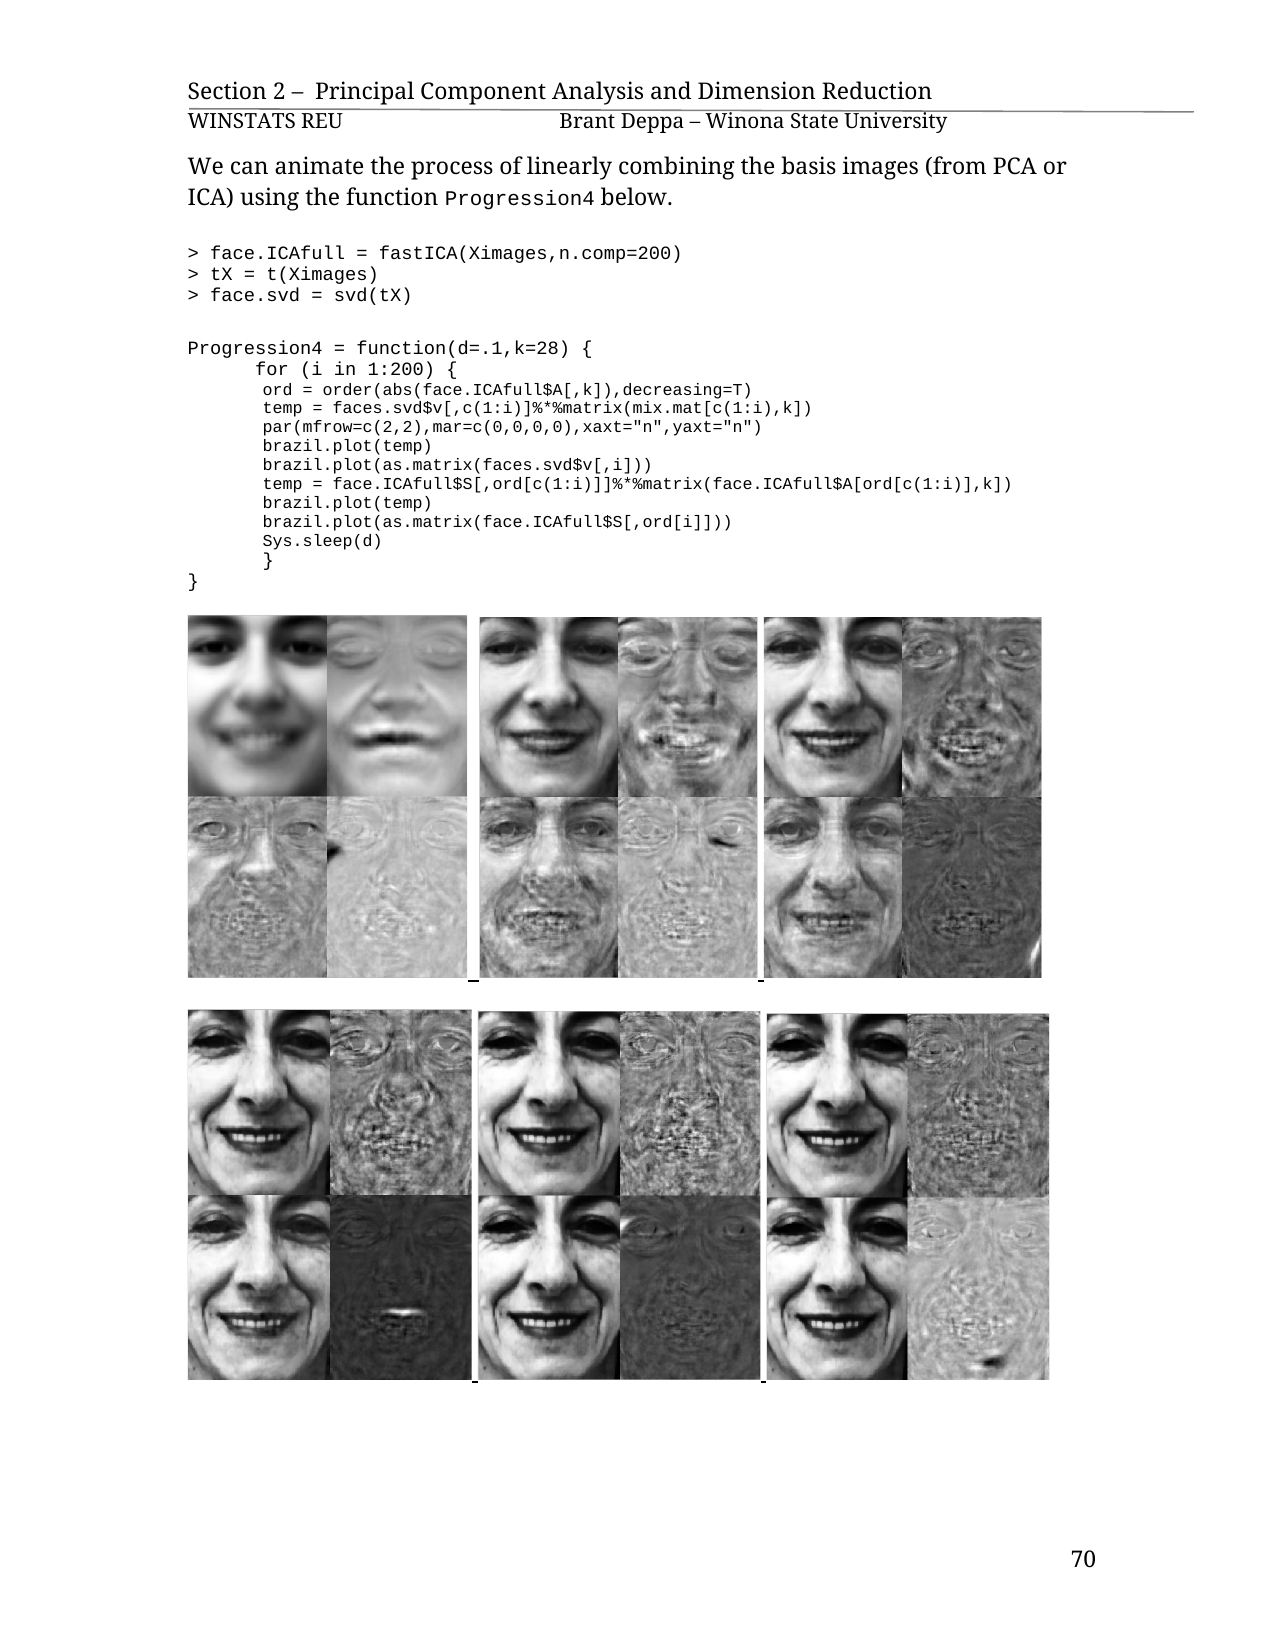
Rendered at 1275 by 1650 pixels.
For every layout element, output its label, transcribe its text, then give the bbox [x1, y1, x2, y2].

text > tX = t(Ximages) [187, 265, 1087, 286]
picture [763, 617, 1042, 978]
picture [479, 617, 758, 978]
text brazil.plot(temp) [187, 438, 1087, 457]
picture [766, 1013, 1050, 1380]
text Sys.sleep(d) [187, 532, 1087, 551]
text temp = face.ICAfull$S[,ord[c(1:i)]]%*%matrix(face.ICAfull$A[ord[c(1:i)],k]) [187, 476, 1087, 494]
text brazil.plot(as.matrix(face.ICAfull$S[,ord[i]])) [187, 513, 1087, 532]
picture [187, 1009, 472, 1380]
picture [477, 1010, 761, 1380]
text } [187, 572, 1087, 593]
text par(mfrow=c(2,2),mar=c(0,0,0,0),xaxt="n",yaxt="n") [187, 419, 1087, 438]
text } [187, 551, 1087, 572]
text We can animate the process of linearly combining the basis images (from PCA or ICA) using the function Progression4 below. [187, 150, 1087, 212]
text ord = order(abs(face.ICAfull$A[,k]),decreasing=T) [187, 381, 1087, 400]
text > face.svd = svd(tX) [187, 286, 1087, 307]
text Progression4 = function(d=.1,k=28) { for (i in 1:200) { [187, 339, 1087, 381]
text > face.ICAfull = fastICA(Ximages,n.comp=200) [187, 244, 1087, 265]
text brazil.plot(temp) [187, 494, 1087, 513]
text brazil.plot(as.matrix(faces.svd$v[,i])) [187, 457, 1087, 476]
picture [187, 614, 468, 978]
text temp = faces.svd$v[,c(1:i)]%*%matrix(mix.mat[c(1:i),k]) [187, 400, 1087, 419]
